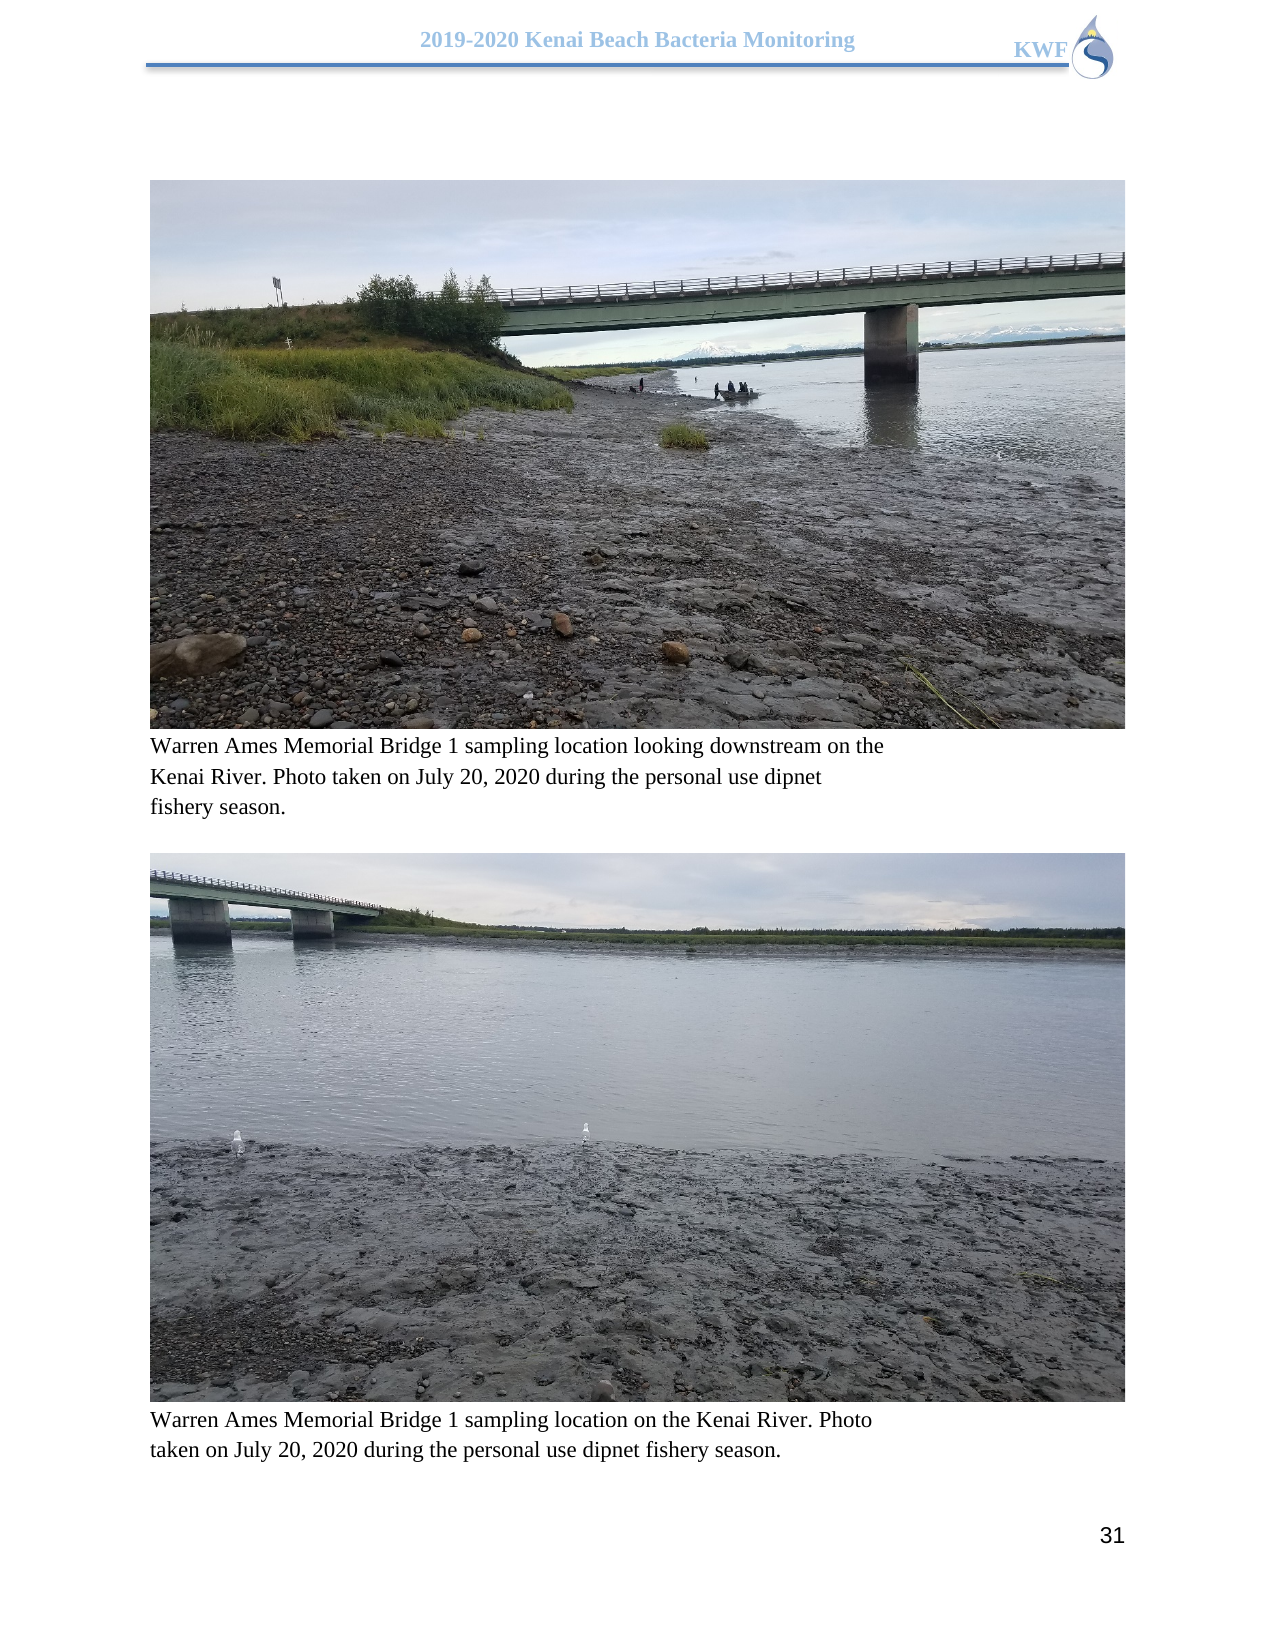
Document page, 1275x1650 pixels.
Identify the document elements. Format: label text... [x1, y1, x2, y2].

text Warren Ames Memorial Bridge 1 sampling location on the Kenai River. Photo taken on July 20, 2020 during the personal use dipnet fishery season. [150, 1406, 891, 1462]
picture [150, 180, 1125, 729]
picture [150, 853, 1125, 1402]
picture [1069, 13, 1118, 79]
text Warren Ames Memorial Bridge 1 sampling location looking downstream on the Kenai River. Photo taken on July 20, 2020 during the personal use dipnet fishery season. [150, 733, 891, 819]
